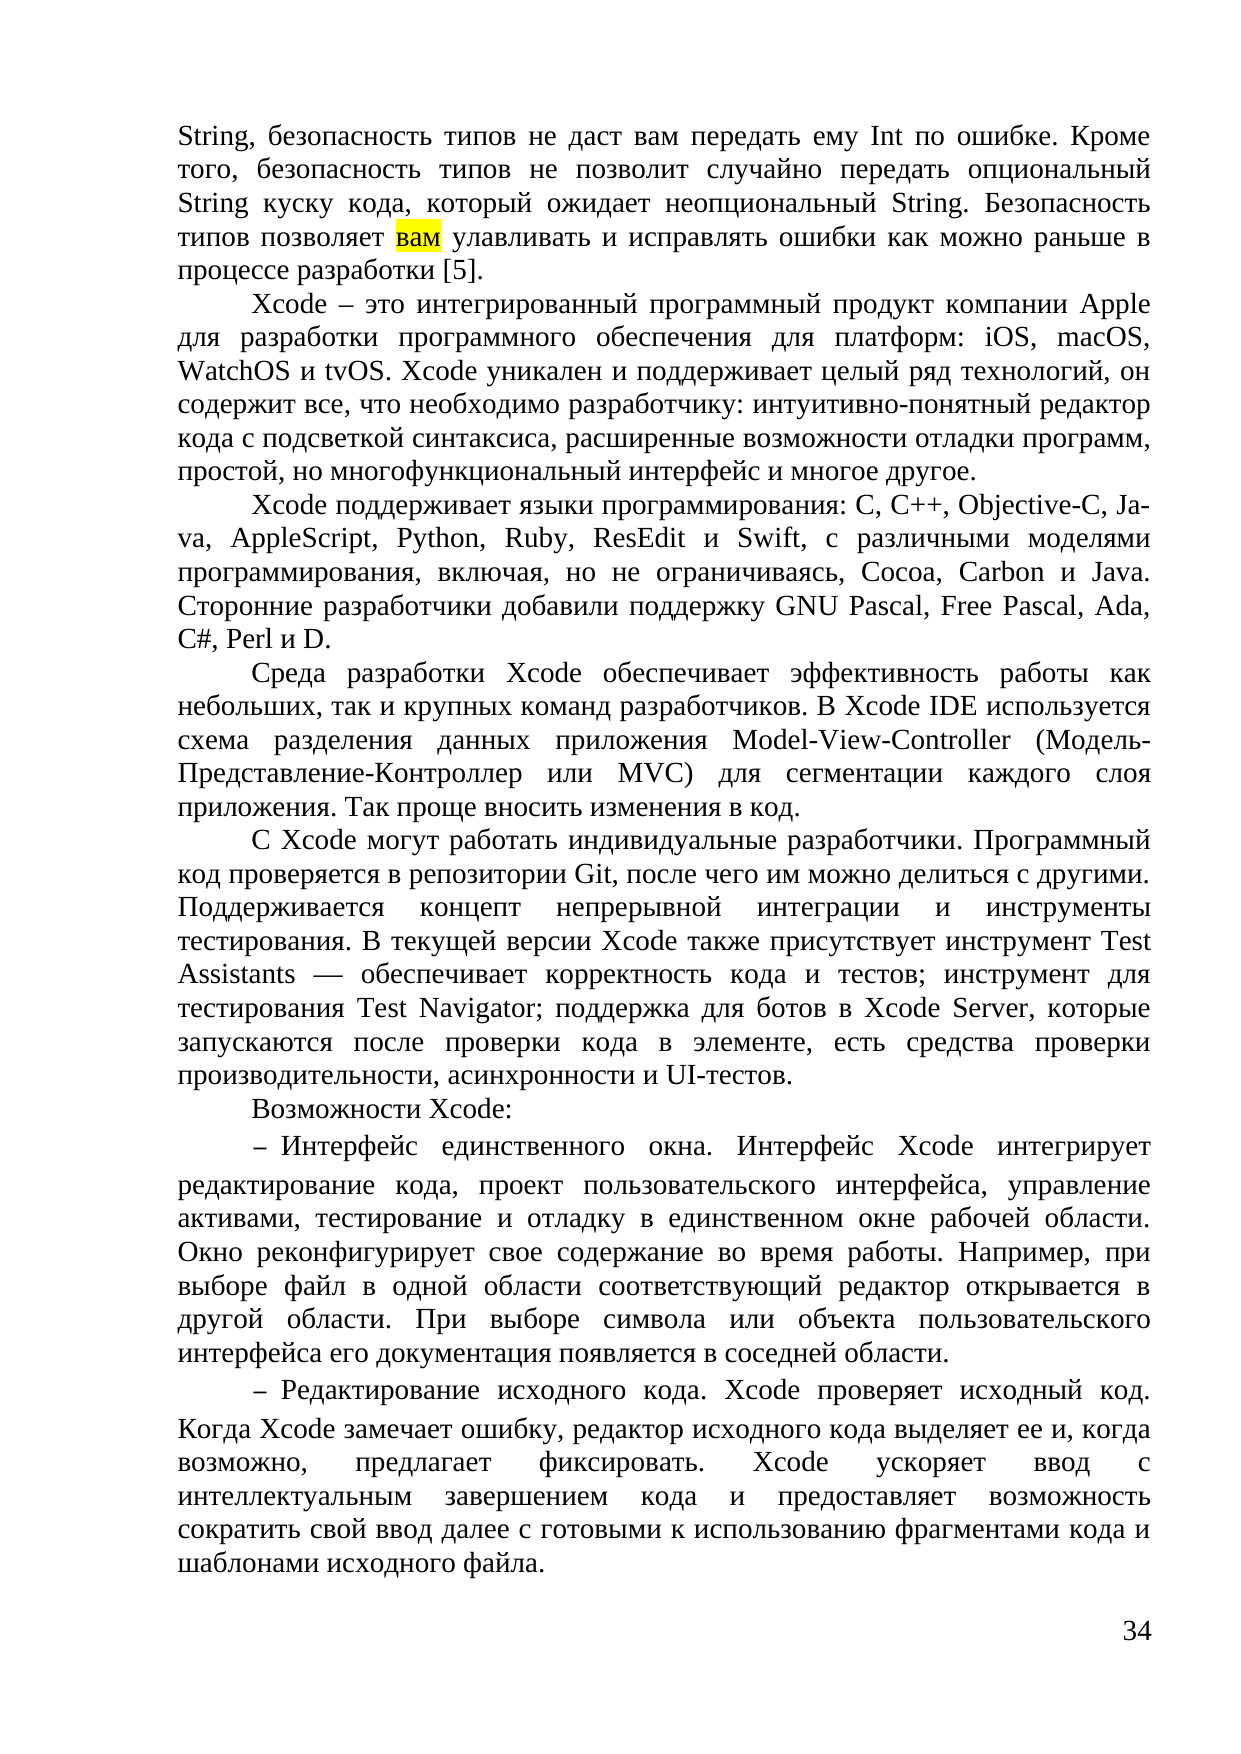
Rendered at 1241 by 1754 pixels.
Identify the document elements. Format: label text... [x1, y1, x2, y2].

list Интерфейс единственного окна. Интерфейс Xcode интегрирует редактирование кода, проект пользовательского интерфейса, управление активами, тестирование и отладку в единственном окне рабочей области. Окно реконфигурирует свое содержание во время работы. Например, при выборе файл в одной области соответствующий редактор открывается в другой области. При выборе символа или объекта пользовательского интерфейса его документация появляется в соседней области. [177, 1124, 1152, 1368]
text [177, 118, 1152, 286]
text С Xcode могут работать индивидуальные разработчики. Программный код проверяется в репозитории Git, после чего им можно делиться с другими. Поддерживается концепт непрерывной интеграции и инструменты тестирования. В текущей версии Xcode также присутствует инструмент Test Assistants — обеспечивает корректность кода и тестов; инструмент для тестирования Test Navigator; поддержка для ботов в Xcode Server, которые запускаются после проверки кода в элементе, есть средства проверки производительности, асинхронности и UI-тестов. [177, 822, 1152, 1091]
text Возможности Xcode: [177, 1091, 1152, 1124]
list Редактирование исходного кода. Xcode проверяет исходный код. Когда Xcode замечает ошибку, редактор исходного кода выделяет ее и, когда возможно, предлагает фиксировать. Xcode ускоряет ввод с интеллектуальным завершением кода и предоставляет возможность сократить свой ввод далее с готовыми к использованию фрагментами кода и шаблонами исходного файла. [177, 1368, 1152, 1579]
text Xcode – это интегрированный программный продукт компании Apple для разработки программного обеспечения для платформ: iOS, macOS, WatchOS и tvOS. Xcode уникален и поддерживает целый ряд технологий, он содержит все, что необходимо разработчику: интуитивно-понятный редактор кода с подсветкой синтаксиса, расширенные возможности отладки программ, простой, но многофункциональный интерфейс и многое другое. [177, 286, 1152, 487]
text Среда разработки Xcode обеспечивает эффективность работы как небольших, так и крупных команд разработчиков. В Xcode IDE используется схема разделения данных приложения Model-View-Controller (Модель-Представление-Контроллер или MVC) для сегментации каждого слоя приложения. Так проще вносить изменения в код. [177, 655, 1152, 822]
text Xcode поддерживает языки программирования: C, C++, Objective-C, Ja-va, AppleScript, Python, Ruby, ResEdit и Swift, с различными моделями программирования, включая, но не ограничиваясь, Cocoa, Carbon и Java. Сторонние разработчики добавили поддержку GNU Pascal, Free Pascal, Ada, C#, Perl и D. [177, 487, 1152, 655]
